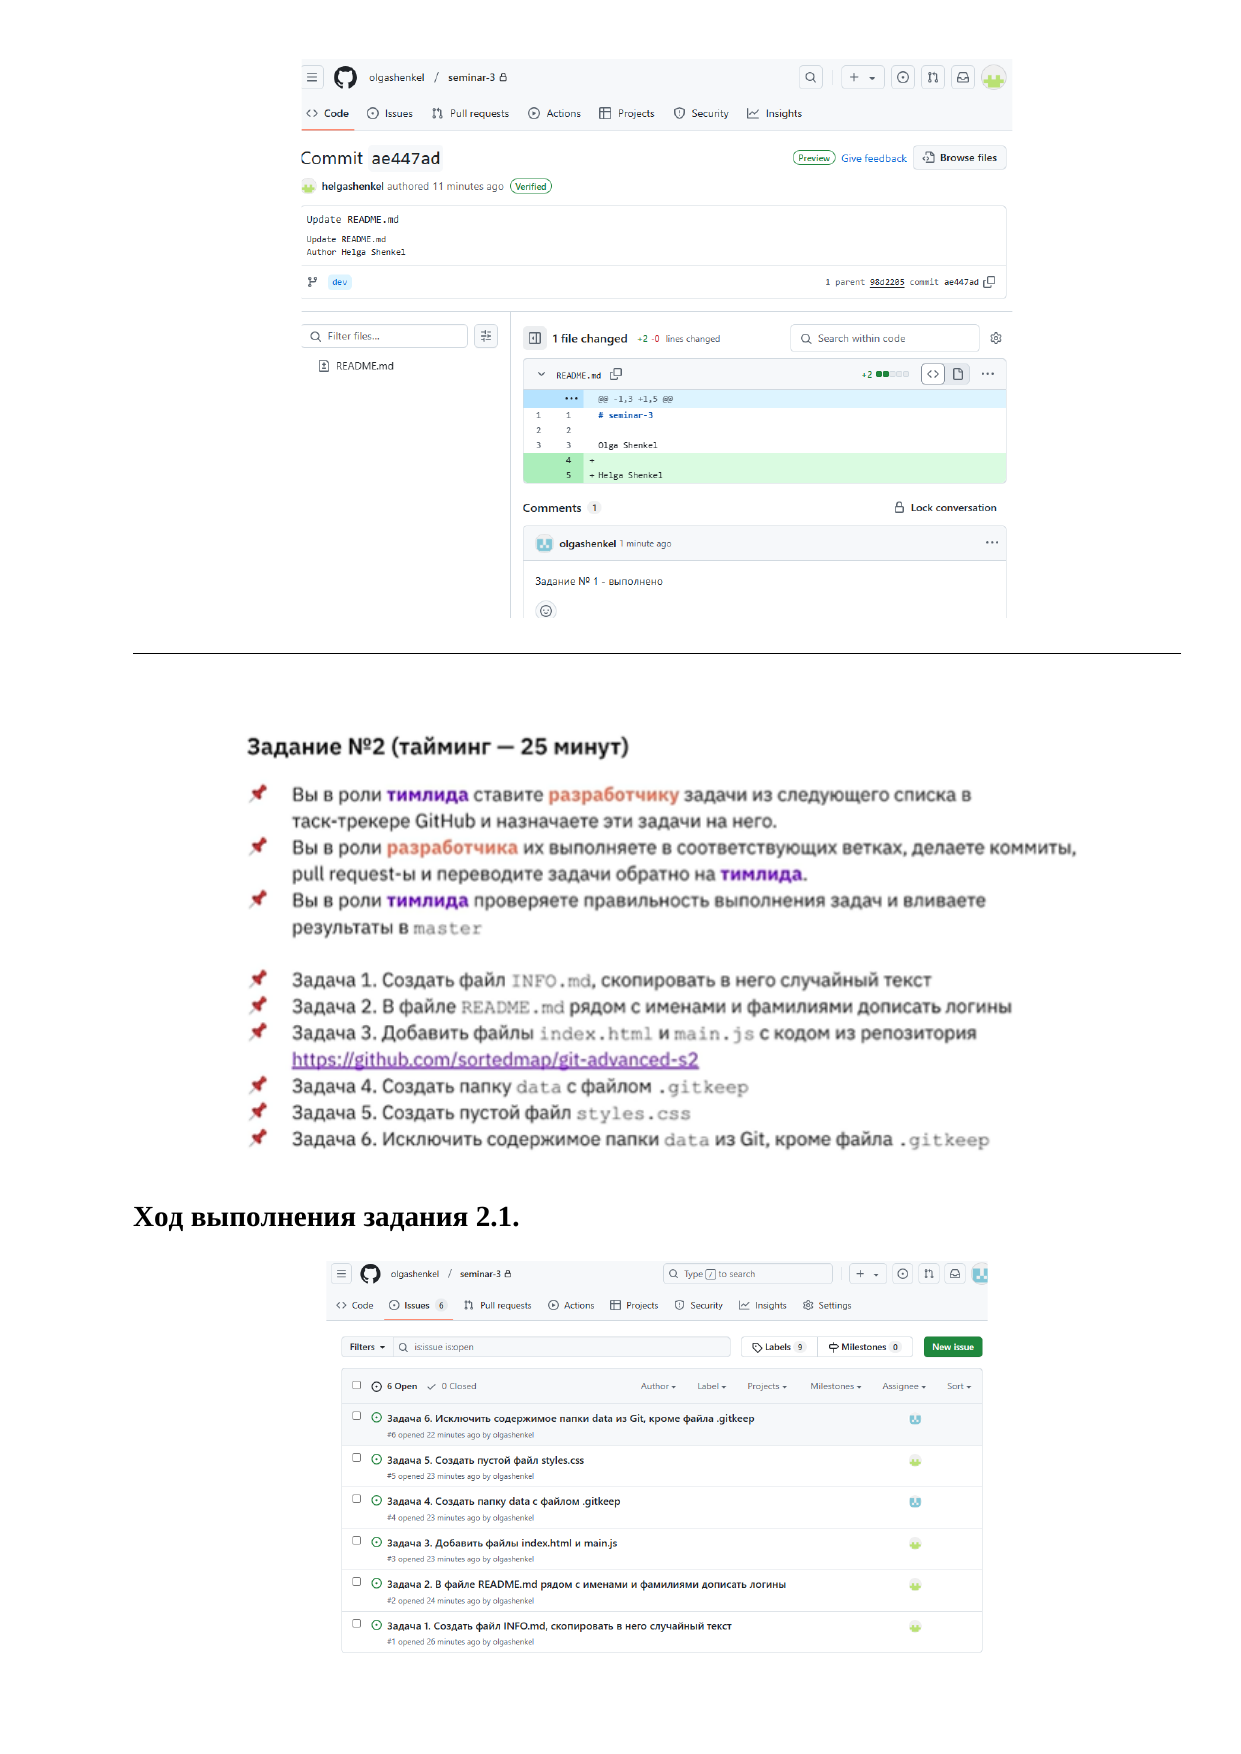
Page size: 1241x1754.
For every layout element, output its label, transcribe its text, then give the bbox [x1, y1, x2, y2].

picture [326, 1261, 988, 1654]
text Ход выполнения задания 2.1. [133, 1199, 1181, 1232]
picture [301, 59, 1013, 618]
picture [217, 721, 1097, 1166]
